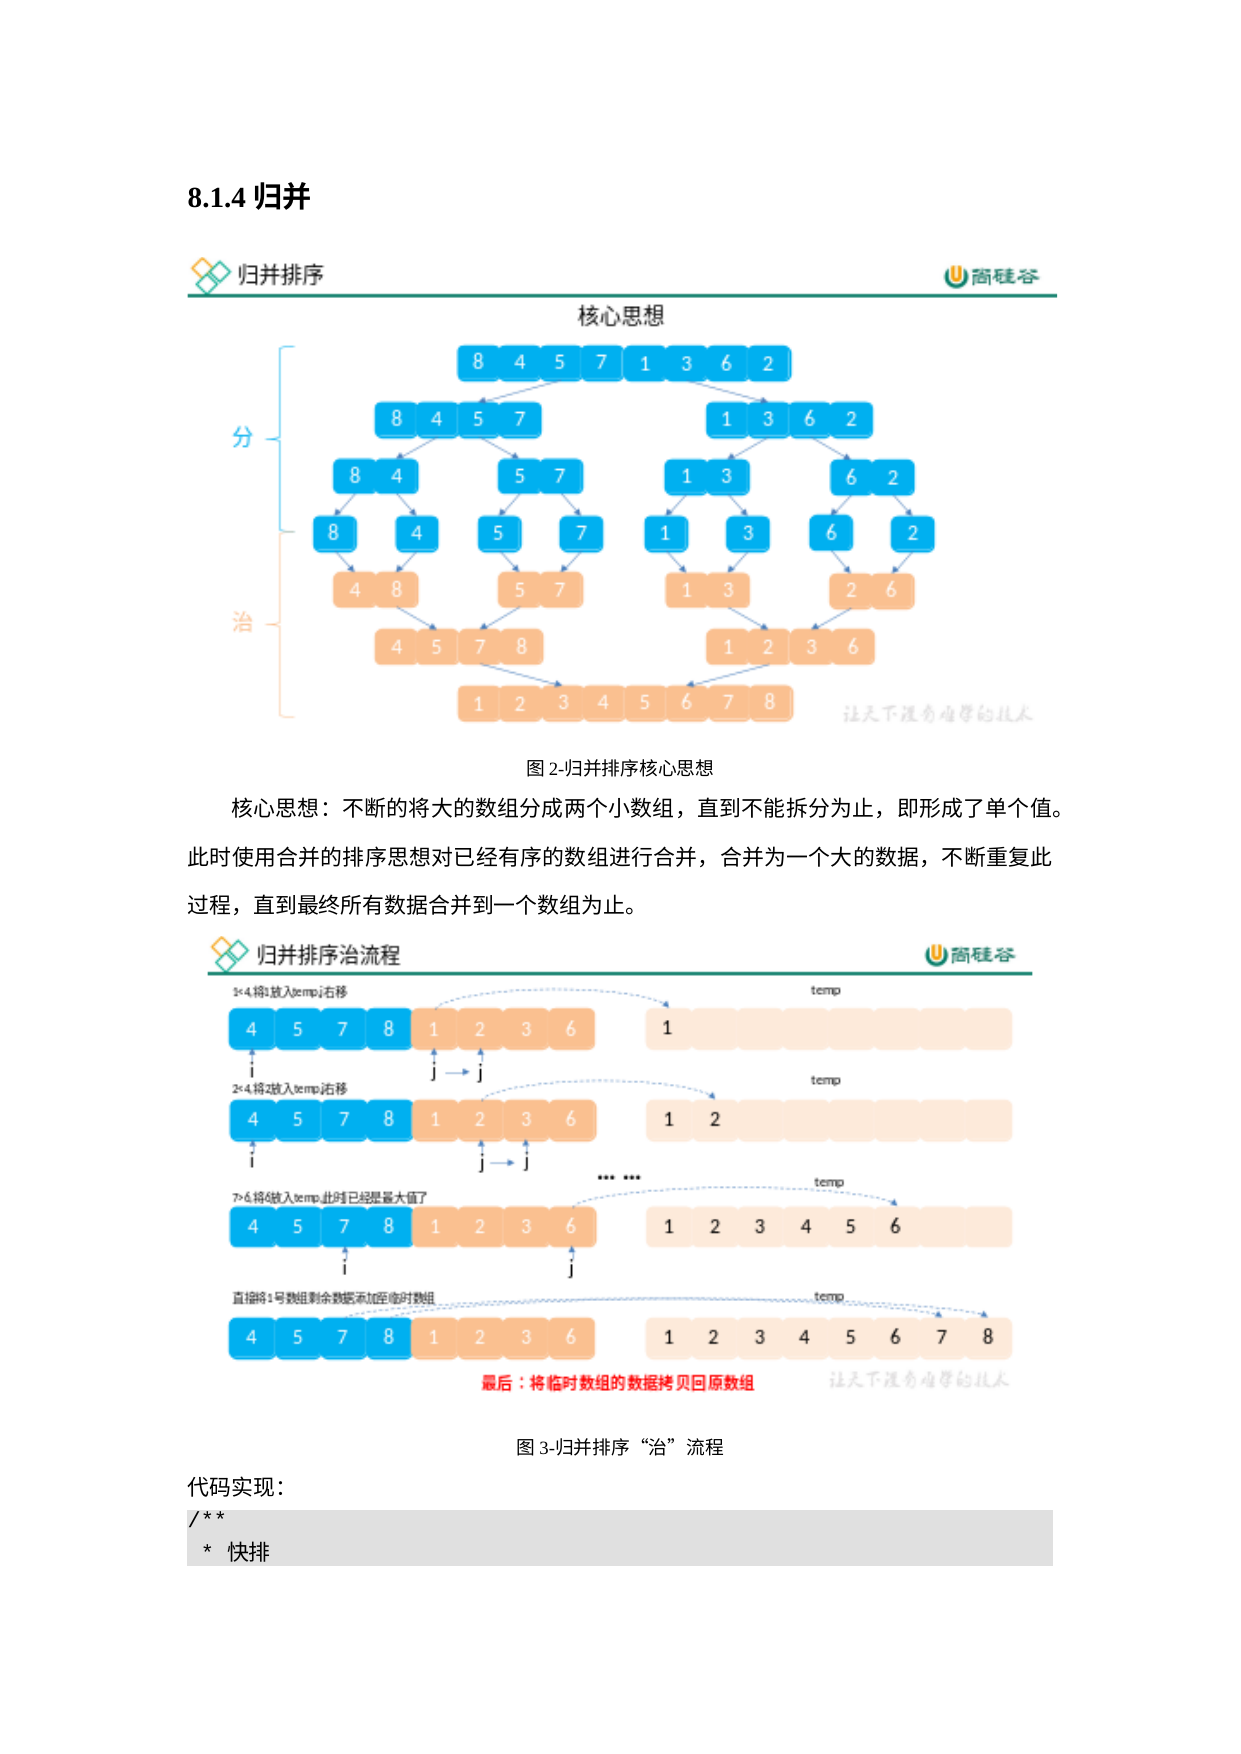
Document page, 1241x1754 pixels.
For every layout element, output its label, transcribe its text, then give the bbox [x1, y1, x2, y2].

text 图2-归并排序核心思想 [187, 751, 1053, 784]
text 核心思想：不断的将大的数组分成两个小数组，直到不能拆分为止，即形成了单个值。此时使用合并的排序思想对已经有序的数组进行合并，合并为一个大的数据，不断重复此过程，直到最终所有数据合并到一个数组为止。 [187, 790, 1053, 920]
text /** [187, 1510, 1053, 1534]
subtitle 8.1.4 归并 [187, 162, 1053, 227]
text * 快排 [187, 1534, 1053, 1566]
text 代码实现： [187, 1469, 1053, 1502]
text 图3-归并排序“治”流程 [187, 1430, 1053, 1462]
